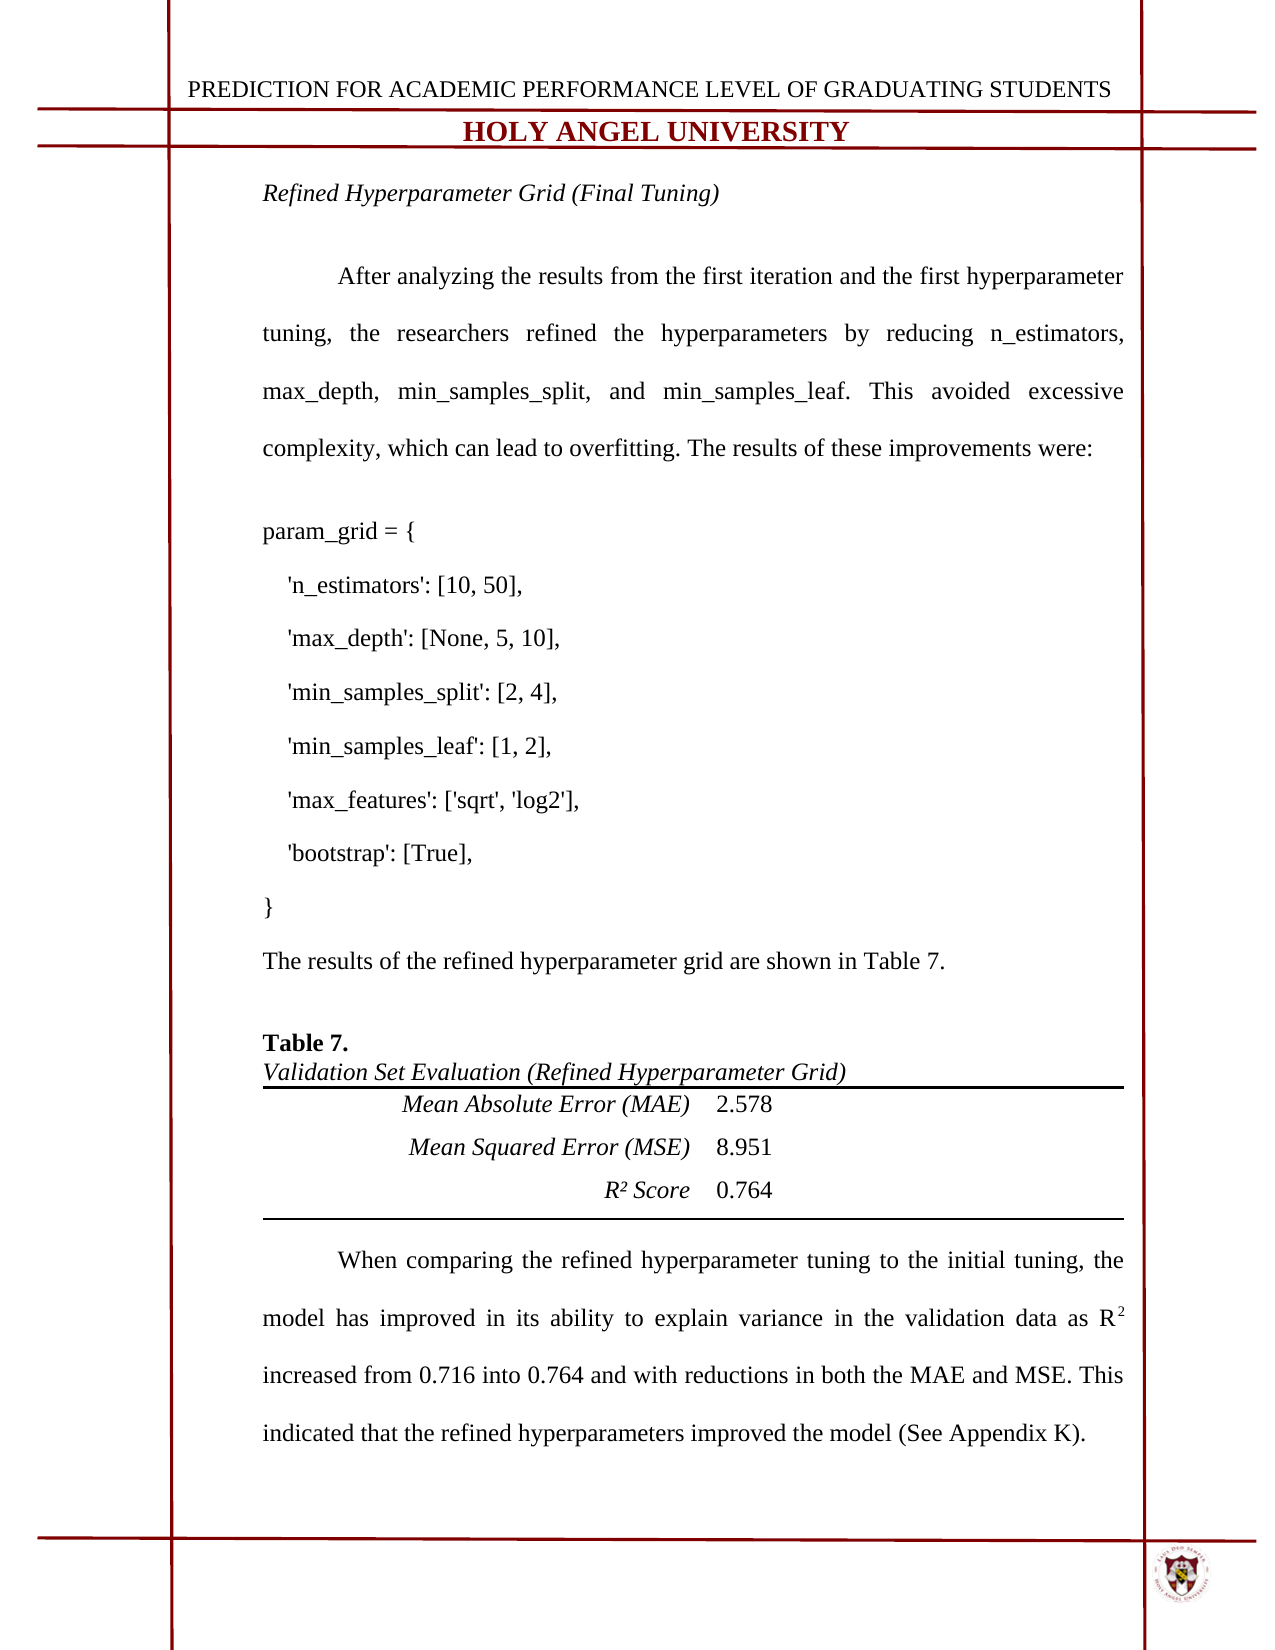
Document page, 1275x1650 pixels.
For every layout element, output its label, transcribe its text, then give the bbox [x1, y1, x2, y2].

text Validation Set Evaluation (Refined Hyperparameter Grid) [187, 1057, 1125, 1086]
table_cell Mean Squared Error (MSE) [263, 1132, 704, 1175]
text 'bootstrap': [True], [262, 838, 1125, 867]
text 'max_depth': [None, 5, 10], [262, 623, 1125, 652]
picture [1151, 1543, 1212, 1604]
text 'n_estimators': [10, 50], [262, 570, 1125, 598]
text When comparing the refined hyperparameter tuning to the initial tuning, the model has improved in its ability to explain variance in the validation data as R2 increased from 0.716 into 0.764 and with reductions in both the MAE and MSE. This indicated that the refined hyperparameters improved the model (See Appendix K). [262, 1245, 1125, 1447]
table_cell R² Score [263, 1175, 704, 1218]
table_header 2.578 [704, 1089, 1124, 1132]
table_cell 0.764 [704, 1175, 1124, 1218]
text After analyzing the results from the first iteration and the first hyperparameter tuning, the researchers refined the hyperparameters by reducing n_estimators, max_depth, min_samples_split, and min_samples_leaf. This avoided excessive complexity, which can lead to overfitting. The results of these improvements were: [262, 261, 1125, 462]
text } [262, 892, 1125, 921]
text 'min_samples_split': [2, 4], [262, 677, 1125, 706]
text 'max_features': ['sqrt', 'log2'], [262, 785, 1125, 813]
table_cell 8.951 [704, 1132, 1124, 1175]
text Refined Hyperparameter Grid (Final Tuning) [262, 178, 1125, 207]
text The results of the refined hyperparameter grid are shown in Table 7. [262, 946, 1125, 975]
text param_grid = { [262, 516, 1125, 545]
text Table 7. [187, 1028, 1125, 1057]
table_header Mean Absolute Error (MAE) [263, 1089, 704, 1132]
text 'min_samples_leaf': [1, 2], [262, 731, 1125, 760]
